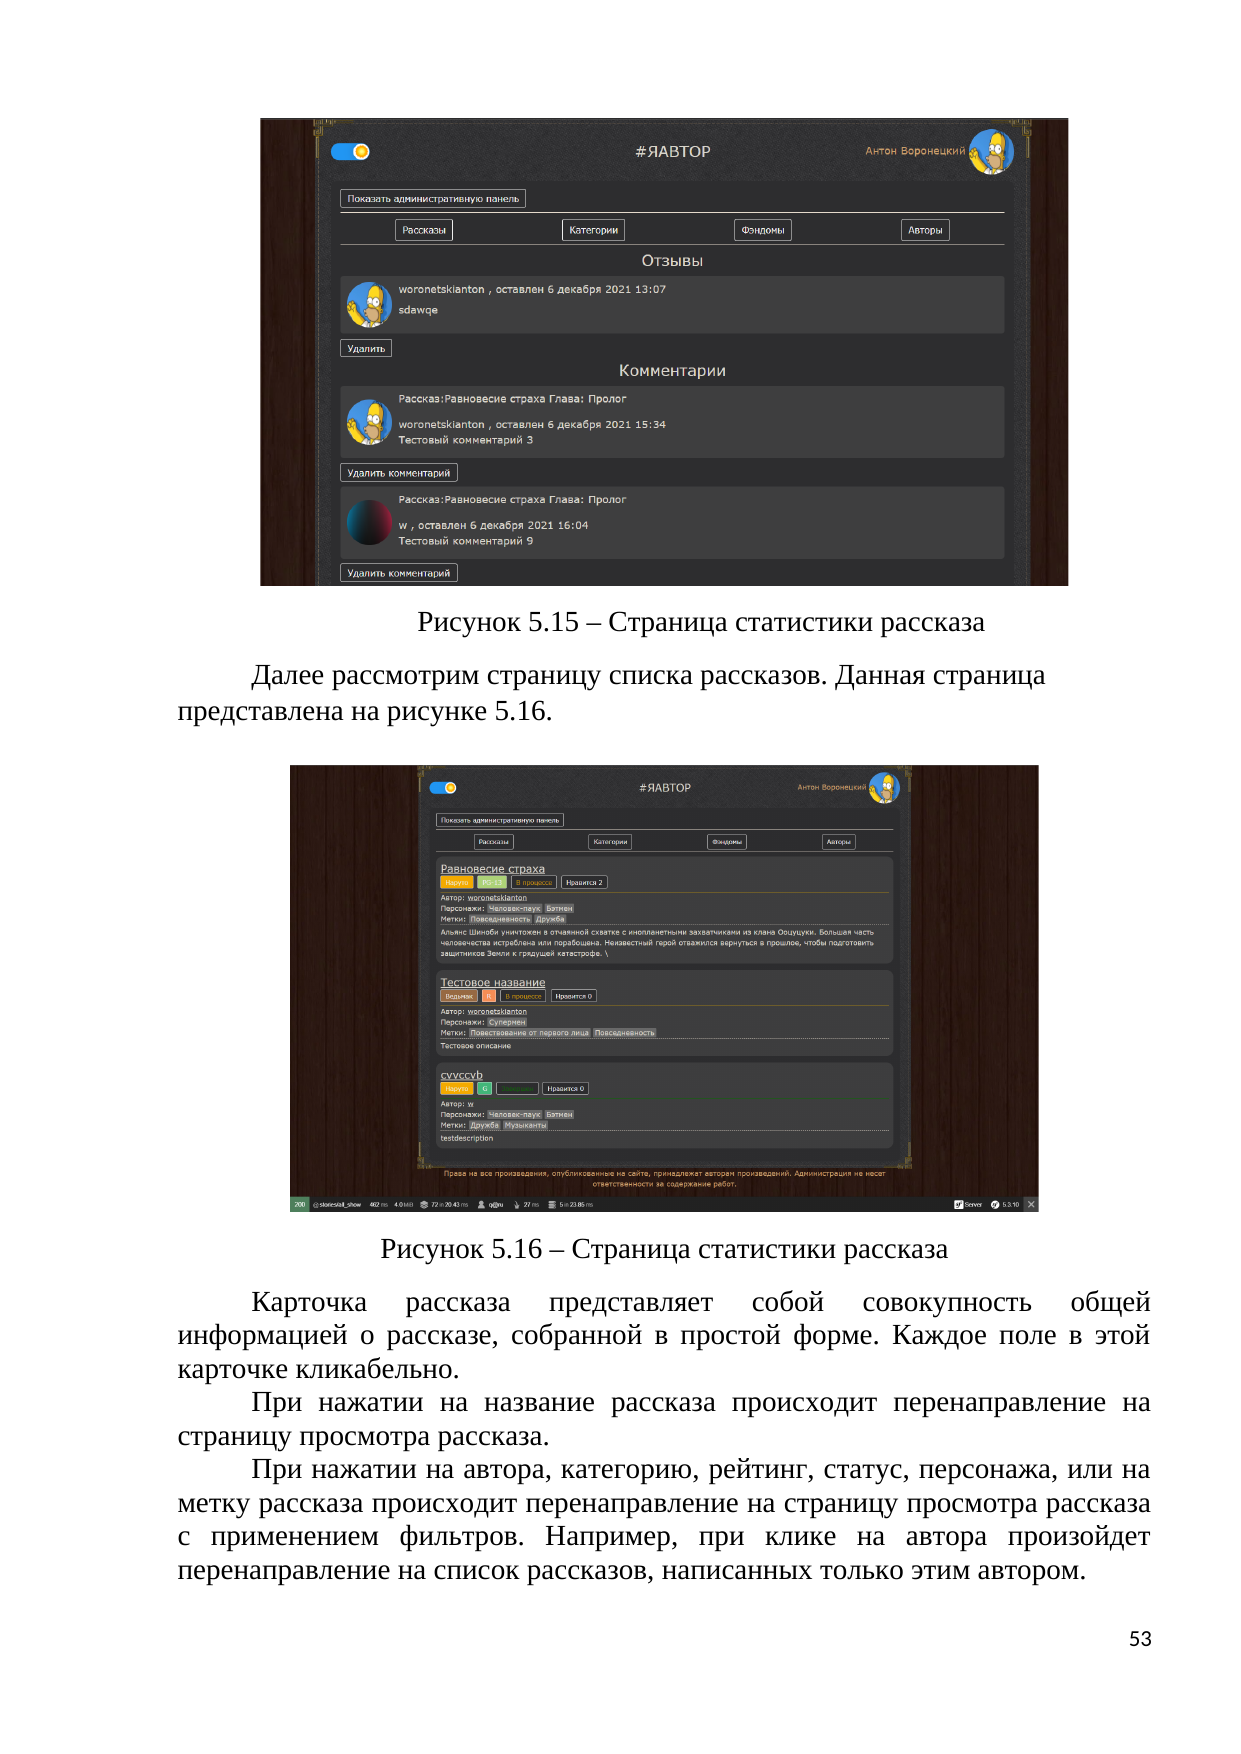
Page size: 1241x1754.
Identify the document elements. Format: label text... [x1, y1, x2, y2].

text Далее рассмотрим страницу списка рассказов. Данная страница представлена на рисунке 5.16. [177, 657, 1152, 727]
text Рисунок 5.15 – Страница статистики рассказа [177, 604, 1152, 638]
picture [260, 118, 1069, 586]
picture [290, 765, 1039, 1212]
text При нажатии на название рассказа происходит перенаправление на страницу просмотра рассказа. [177, 1384, 1152, 1451]
text Карточка рассказа представляет собой совокупность общей информацией о рассказе, собранной в простой форме. Каждое поле в этой карточке кликабельно. [177, 1284, 1152, 1384]
text Рисунок 5.16 – Страница статистики рассказа [177, 1231, 1152, 1264]
text При нажатии на автора, категорию, рейтинг, статус, персонажа, или на метку рассказа происходит перенаправление на страницу просмотра рассказа с применением фильтров. Например, при клике на автора произойдет перенаправление на список рассказов, написанных только этим автором. [177, 1451, 1152, 1586]
